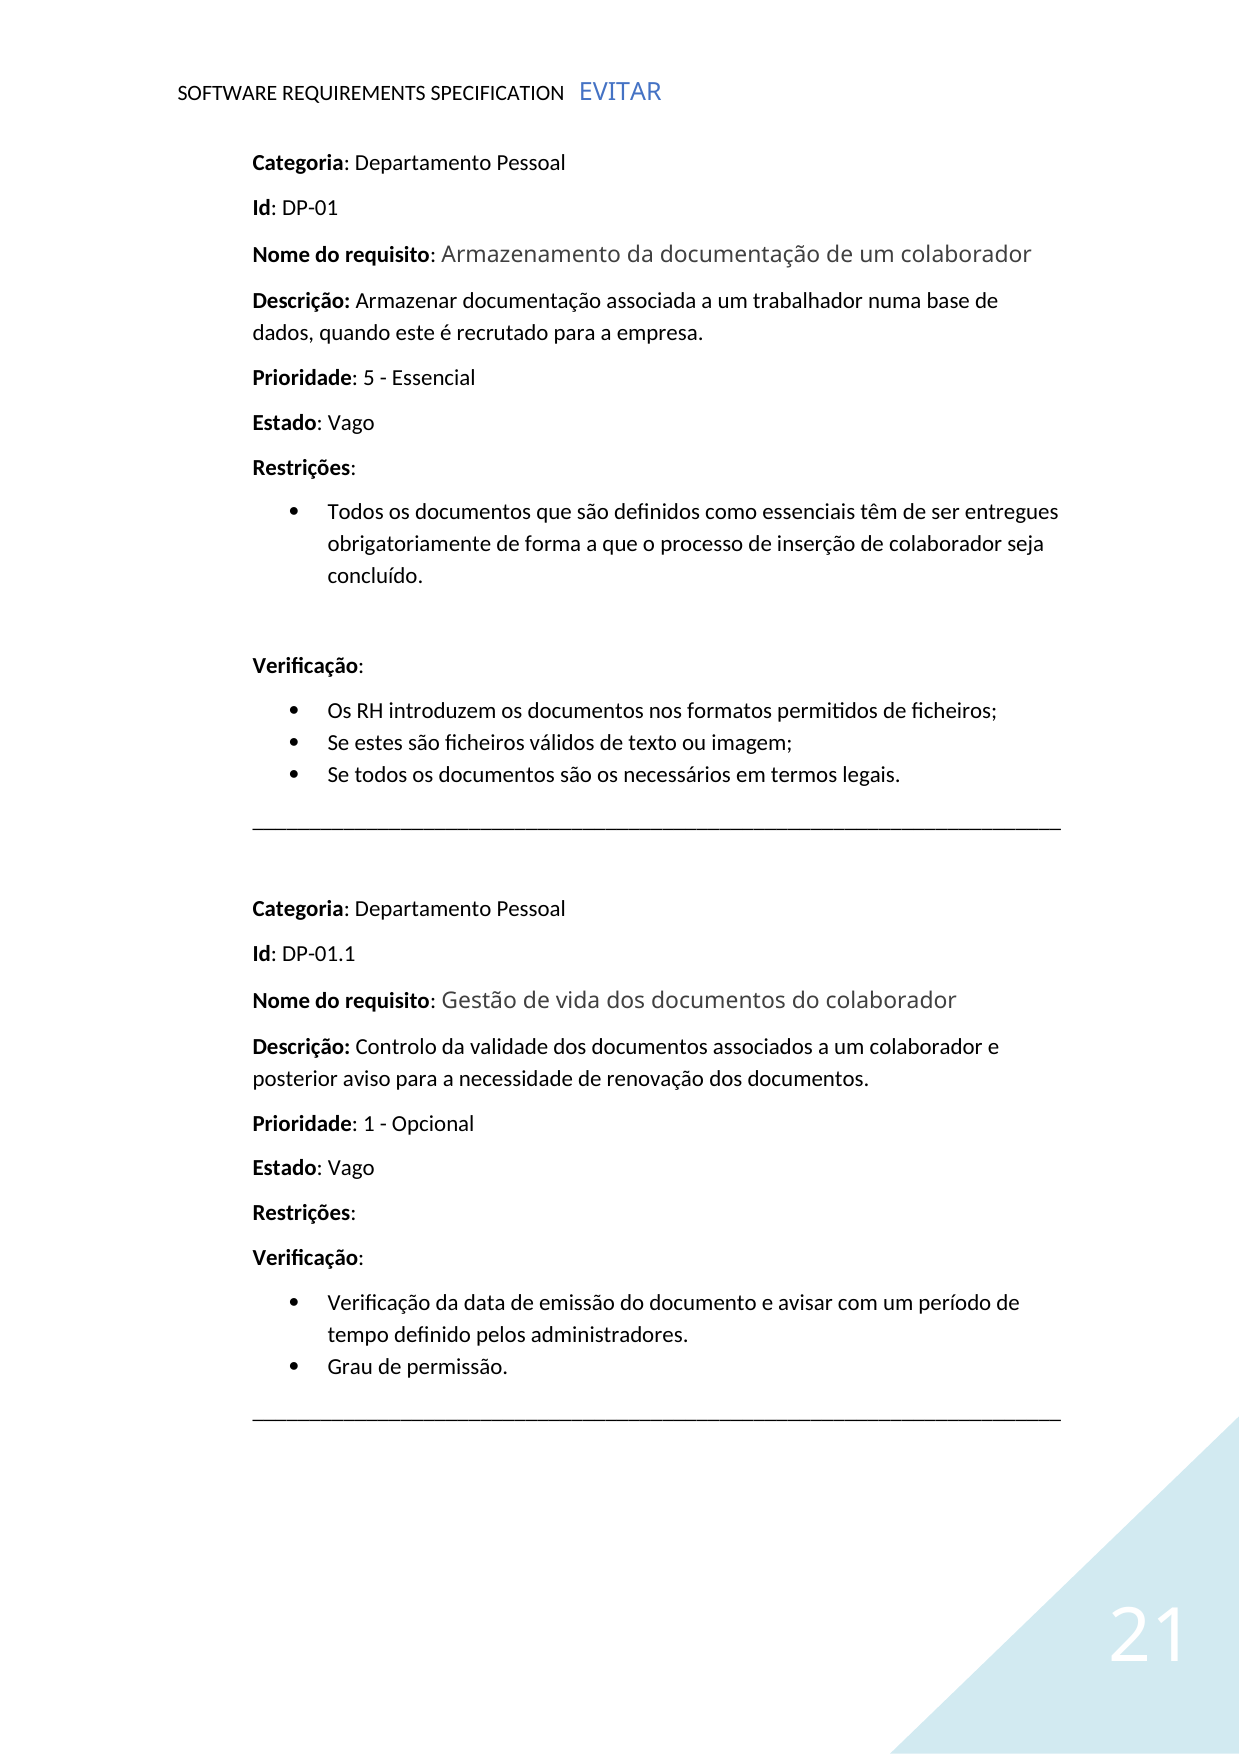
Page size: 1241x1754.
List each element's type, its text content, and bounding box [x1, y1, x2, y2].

text Prioridade: 5 - Essencial [252, 363, 1063, 391]
text Id: DP-01 [252, 193, 1063, 221]
text Categoria: Departamento Pessoal [252, 894, 1063, 922]
text Descrição: Controlo da validade dos documentos associados a um colaborador e posterior aviso para a necessidade de renovação dos documentos. [252, 1032, 1063, 1092]
text Nome do requisito: Gestão de vida dos documentos do colaborador [252, 983, 1063, 1015]
list Todos os documentos que são definidos como essenciais têm de ser entregues obrigatoriamente de forma a que o processo de inserção de colaborador seja concluído. [290, 497, 1063, 590]
text _______________________________________________________________________ [252, 805, 1063, 833]
text _______________________________________________________________________ [252, 1397, 1063, 1425]
list Grau de permissão. [290, 1352, 1063, 1380]
text Verificação: [252, 1243, 1063, 1271]
text Restrições: [252, 1198, 1063, 1226]
text Restrições: [252, 453, 1063, 481]
list Se todos os documentos são os necessários em termos legais. [290, 760, 1063, 788]
list Verificação da data de emissão do documento e avisar com um período de tempo definido pelos administradores. [290, 1288, 1063, 1348]
text Descrição: Armazenar documentação associada a um trabalhador numa base de dados, quando este é recrutado para a empresa. [252, 286, 1063, 347]
list Se estes são ficheiros válidos de texto ou imagem; [290, 728, 1063, 756]
text Prioridade: 1 - Opcional [252, 1109, 1063, 1137]
text Verificação: [252, 651, 1063, 679]
text Nome do requisito: Armazenamento da documentação de um colaborador [252, 238, 1063, 269]
text Estado: Vago [252, 408, 1063, 436]
text Categoria: Departamento Pessoal [252, 148, 1063, 177]
text Id: DP-01.1 [252, 939, 1063, 967]
text Estado: Vago [252, 1153, 1063, 1182]
list Os RH introduzem os documentos nos formatos permitidos de ficheiros; [290, 696, 1063, 724]
